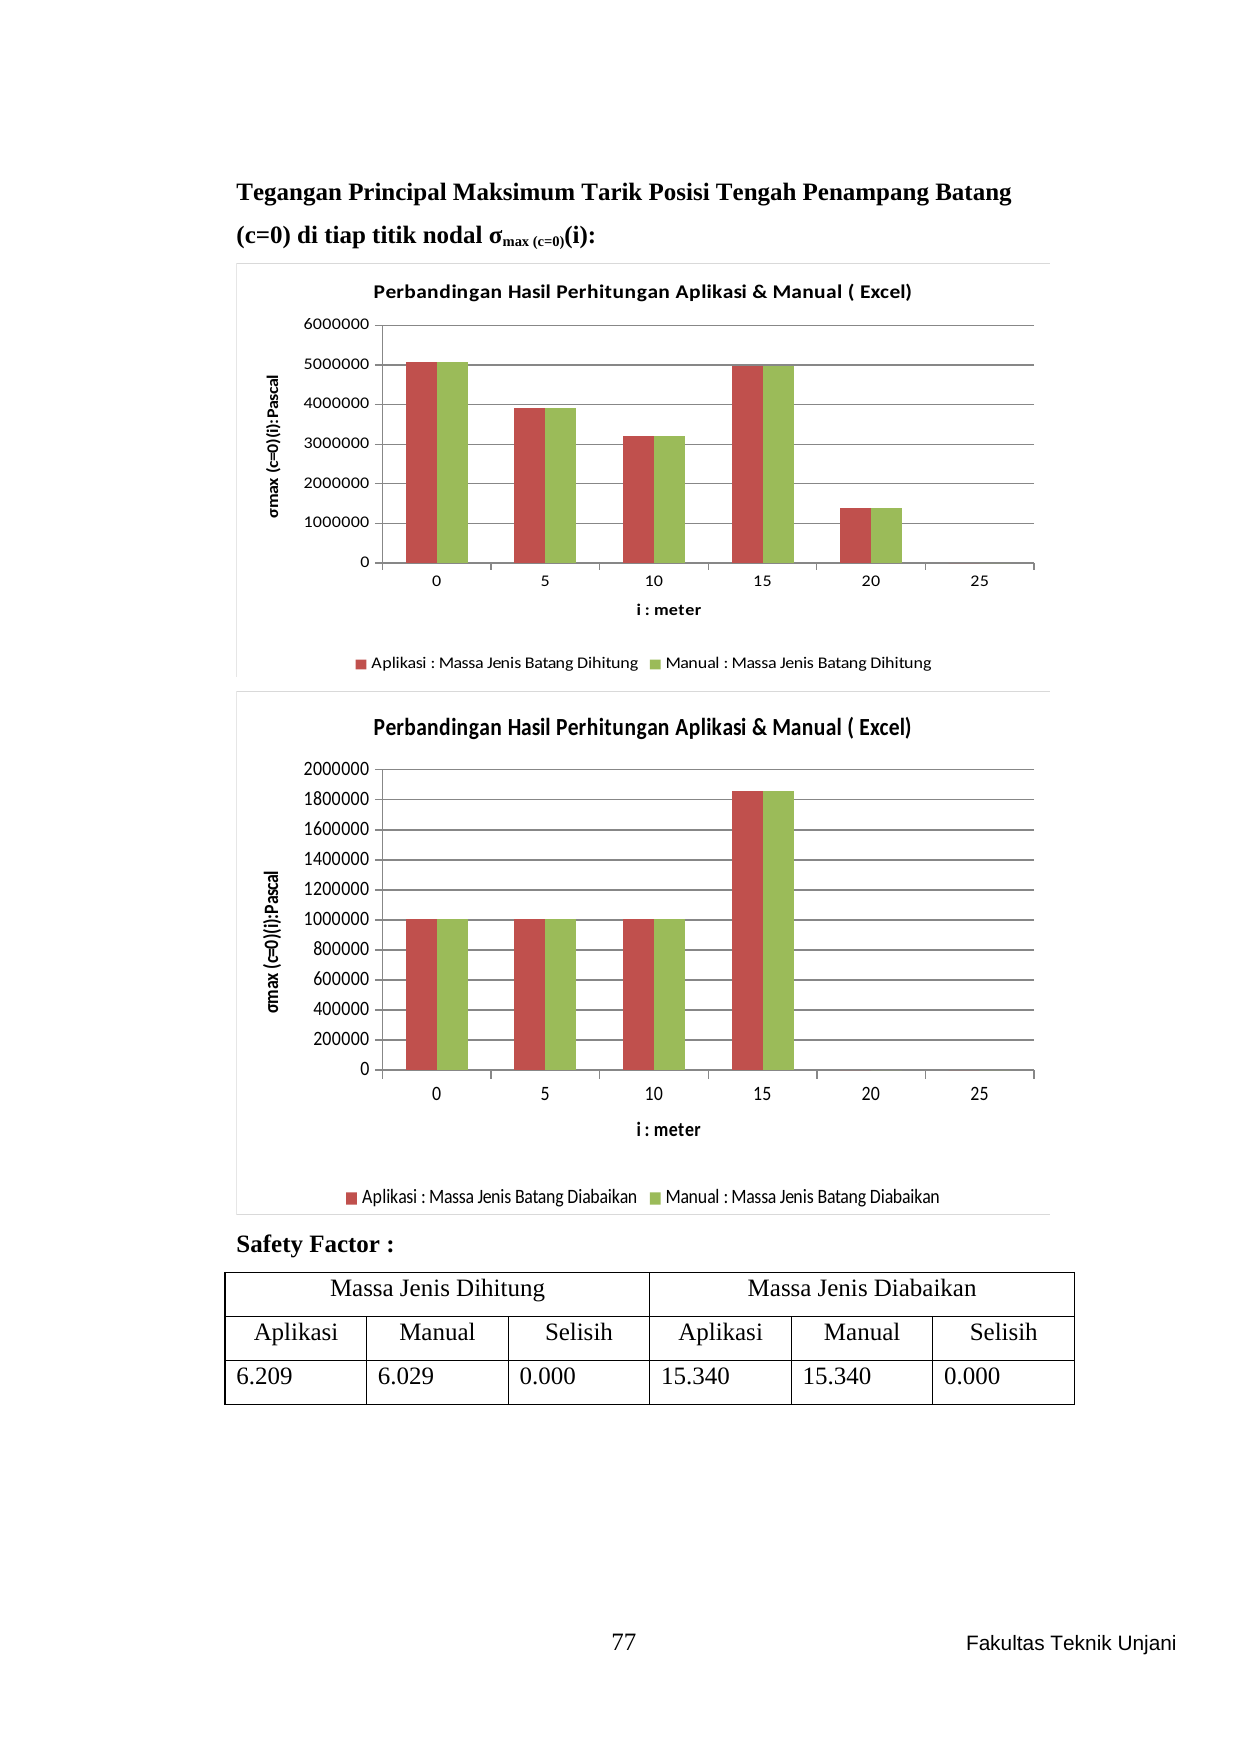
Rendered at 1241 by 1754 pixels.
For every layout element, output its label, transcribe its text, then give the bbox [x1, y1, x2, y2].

table_cell 6.209 [226, 1361, 366, 1404]
table_cell Aplikasi [226, 1317, 366, 1360]
table_cell 6.029 [367, 1361, 508, 1404]
table_cell Aplikasi [650, 1317, 791, 1360]
table_cell Manual [792, 1317, 932, 1360]
table_cell 15.340 [792, 1361, 932, 1404]
table_cell 0.000 [509, 1361, 649, 1404]
table_cell 15.340 [650, 1361, 791, 1404]
table_cell Selisih [509, 1317, 649, 1360]
table_cell Selisih [933, 1317, 1074, 1360]
table_cell Manual [367, 1317, 508, 1360]
table_header Massa Jenis Diabaikan [650, 1273, 1074, 1316]
table_header Massa Jenis Dihitung [226, 1273, 649, 1316]
table_cell 0.000 [933, 1361, 1074, 1404]
text Tegangan Principal Maksimum Tarik Posisi Tengah Penampang Batang (c=0) di tiap titik nodal σmax (c=0)(i): [236, 177, 1063, 249]
text Safety Factor : [236, 1229, 1063, 1257]
